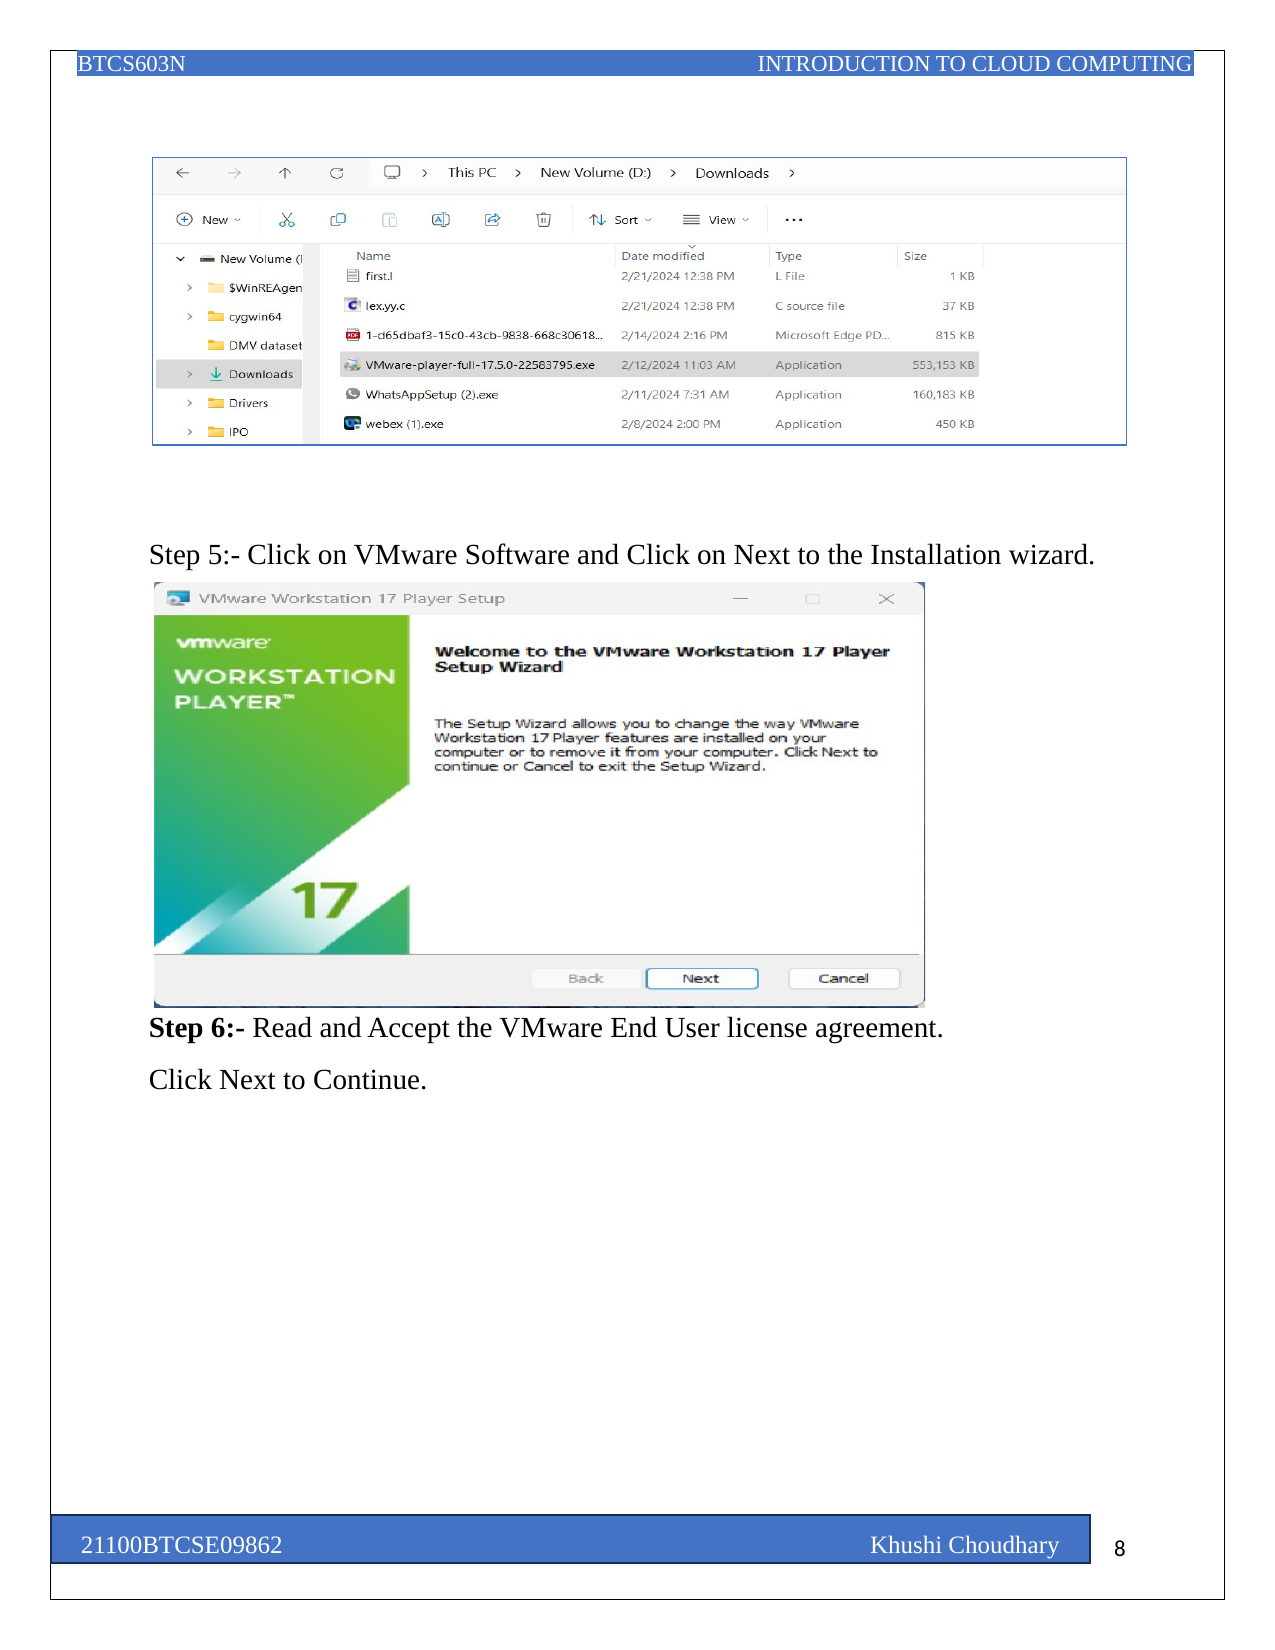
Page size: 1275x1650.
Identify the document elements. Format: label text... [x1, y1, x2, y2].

picture [154, 582, 926, 1008]
text Click Next to Continue. [148, 1062, 1126, 1096]
picture [153, 158, 1126, 444]
text Step 5:- Click on VMware Software and Click on Next to the Installation wizard. [148, 537, 1126, 571]
text Step 6:- Read and Accept the VMware End User license agreement. [148, 1010, 1126, 1044]
